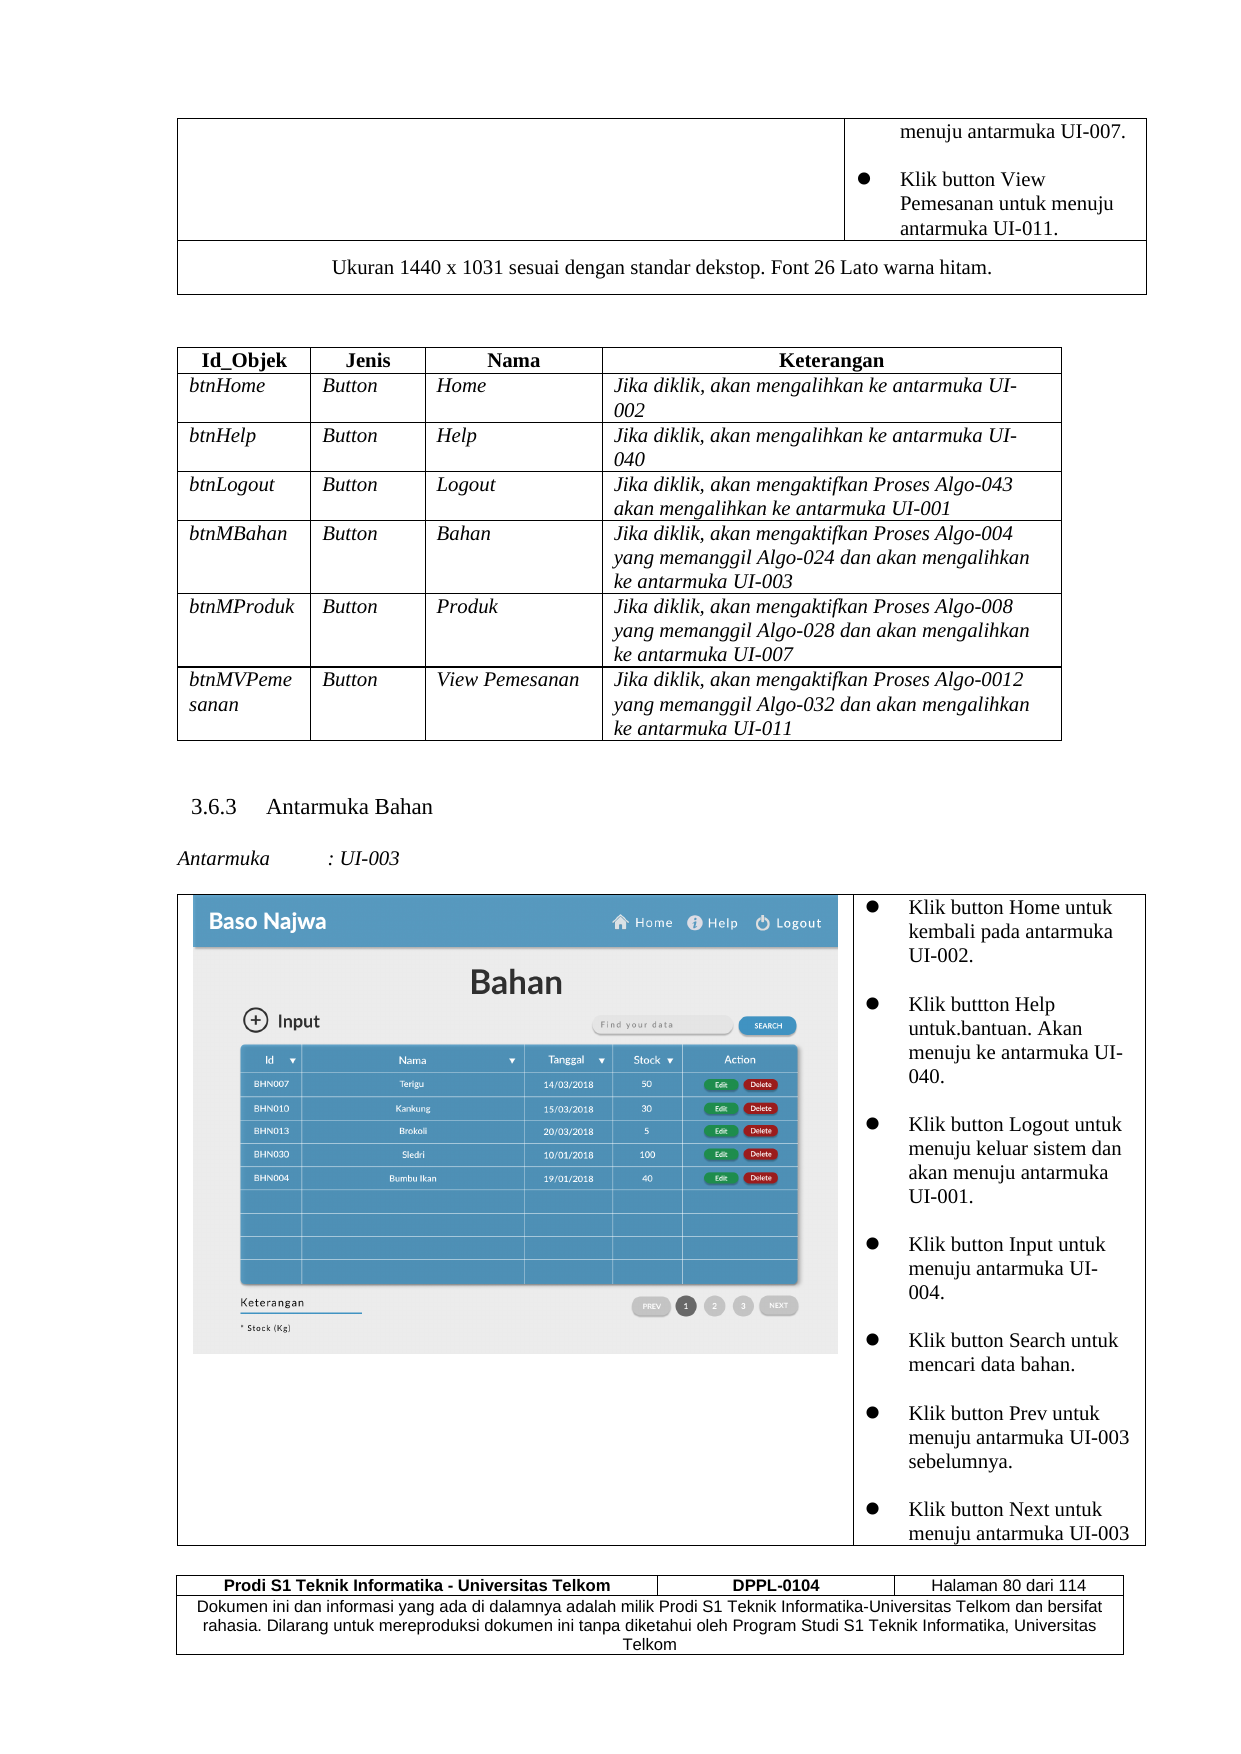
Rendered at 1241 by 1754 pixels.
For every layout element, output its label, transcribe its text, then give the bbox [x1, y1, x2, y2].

table_header Id_Objek [178, 348, 310, 372]
picture [193, 895, 838, 1354]
table_cell Help [426, 423, 602, 471]
table_cell Jika diklik, akan mengaktifkan Proses Algo-043 akan mengalihkan ke antarmuka UI-001 [603, 472, 1061, 520]
table_header Nama [426, 348, 602, 372]
table_cell Jika diklik, akan mengaktifkan Proses Algo-004 yang memanggil Algo-024 dan akan mengalihkan ke antarmuka UI-003 [603, 521, 1061, 593]
table_cell btnMProduk [178, 594, 310, 666]
table_header [178, 895, 853, 1545]
table_cell Produk [426, 594, 602, 666]
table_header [854, 895, 1145, 1545]
table_cell Ukuran 1440 x 1031 sesuai dengan standar dekstop. Font 26 Lato warna hitam. [178, 241, 1146, 293]
table_cell View Pemesanan [426, 668, 602, 739]
table_header Jenis [311, 348, 425, 372]
table_cell Button [311, 594, 425, 666]
table_cell Jika diklik, akan mengalihkan ke antarmuka UI-040 [603, 423, 1061, 471]
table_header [845, 119, 1146, 239]
table_cell Logout [426, 472, 602, 520]
table_header Keterangan [603, 348, 1061, 372]
table_cell Jika diklik, akan mengaktifkan Proses Algo-0012 yang memanggil Algo-032 dan akan mengalihkan ke antarmuka UI-011 [603, 668, 1061, 739]
table_cell btnLogout [178, 472, 310, 520]
table_cell btnMBahan [178, 521, 310, 593]
table_cell Button [311, 423, 425, 471]
table_cell Button [311, 472, 425, 520]
table_cell btnHelp [178, 423, 310, 471]
table_cell btnMVPemesanan [178, 668, 310, 739]
table_cell Bahan [426, 521, 602, 593]
list Antarmuka Bahan [191, 793, 1122, 820]
text Antarmuka : UI-003 [177, 846, 1122, 870]
table_cell Button [311, 668, 425, 739]
table_cell Button [311, 374, 425, 422]
table_header [178, 119, 844, 239]
table_cell Jika diklik, akan mengalihkan ke antarmuka UI-002 [603, 374, 1061, 422]
table_cell Jika diklik, akan mengaktifkan Proses Algo-008 yang memanggil Algo-028 dan akan mengalihkan ke antarmuka UI-007 [603, 594, 1061, 666]
table_cell Home [426, 374, 602, 422]
table_cell btnHome [178, 374, 310, 422]
table_cell Button [311, 521, 425, 593]
